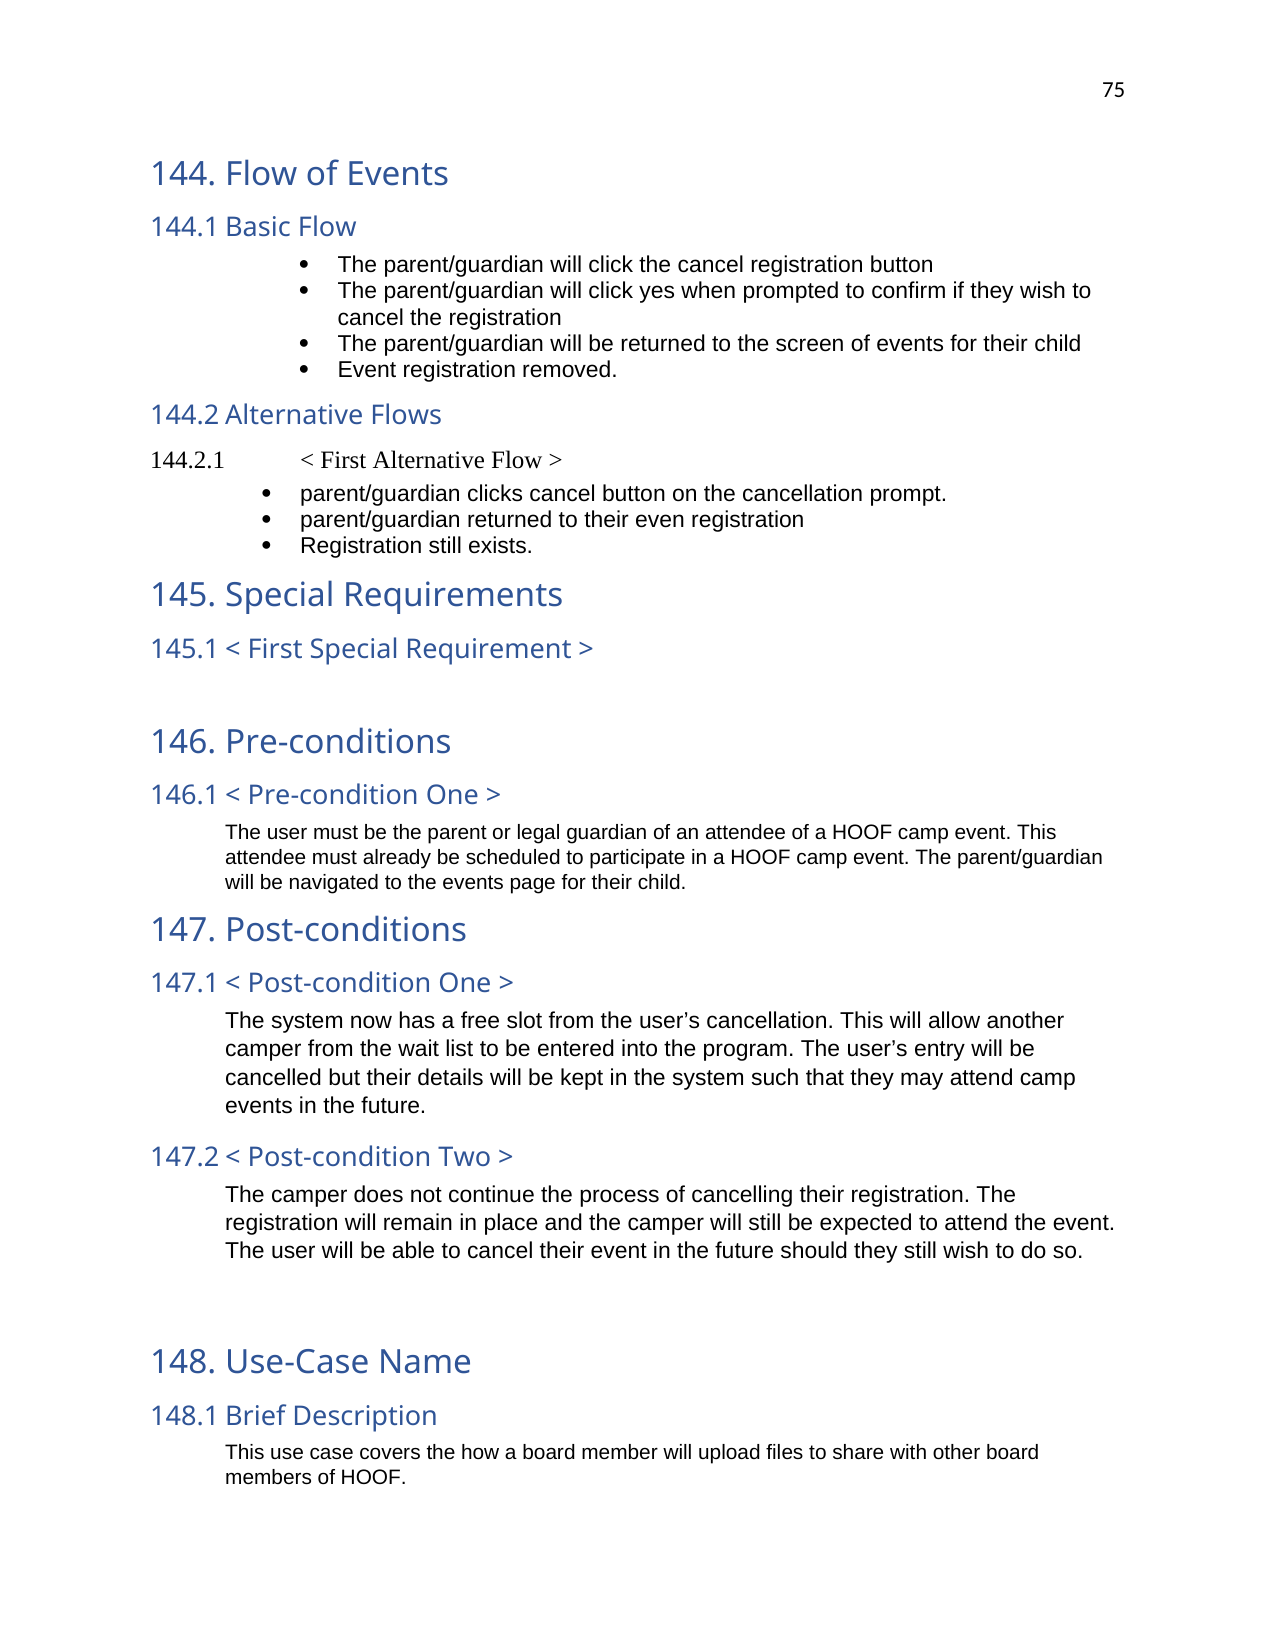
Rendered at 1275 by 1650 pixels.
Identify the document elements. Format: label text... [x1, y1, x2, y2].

subtitle < Post-condition One > [150, 964, 1125, 1001]
list parent/guardian returned to their even registration [262, 506, 1125, 532]
list The parent/guardian will be returned to the screen of events for their child [300, 330, 1125, 356]
subtitle < First Alternative Flow > [150, 445, 1125, 473]
list Registration still exists. [262, 532, 1125, 559]
text This use case covers the how a board member will upload files to share with other board members of HOOF. [225, 1439, 1125, 1489]
subtitle Basic Flow [150, 208, 1125, 245]
list Event registration removed. [300, 356, 1125, 383]
list The parent/guardian will click the cancel registration button [300, 251, 1125, 277]
subtitle < Post-condition Two > [150, 1137, 1125, 1174]
list parent/guardian clicks cancel button on the cancellation prompt. [262, 480, 1125, 506]
subtitle Use-Case Name [150, 1338, 1125, 1383]
subtitle Post-conditions [150, 906, 1125, 951]
subtitle Special Requirements [150, 571, 1125, 617]
subtitle Alternative Flows [150, 395, 1125, 432]
list The parent/guardian will click yes when prompted to confirm if they wish to cancel the registration [300, 277, 1125, 330]
subtitle Brief Description [150, 1396, 1125, 1433]
subtitle Flow of Events [150, 150, 1125, 195]
text The camper does not continue the process of cancelling their registration. The registration will remain in place and the camper will still be expected to attend the event. The user will be able to cancel their event in the future should they still wish to do so. [225, 1181, 1125, 1264]
text The system now has a free slot from the user’s cancellation. This will allow another camper from the wait list to be entered into the program. The user’s entry will be cancelled but their details will be kept in the system such that they may attend camp events in the future. [225, 1007, 1125, 1119]
subtitle < Pre-condition One > [150, 775, 1125, 812]
subtitle Pre-conditions [150, 717, 1125, 763]
text The user must be the parent or legal guardian of an attendee of a HOOF camp event. This attendee must already be scheduled to participate in a HOOF camp event. The parent/guardian will be navigated to the events page for their child. [225, 818, 1125, 893]
subtitle < First Special Requirement > [150, 629, 1125, 666]
